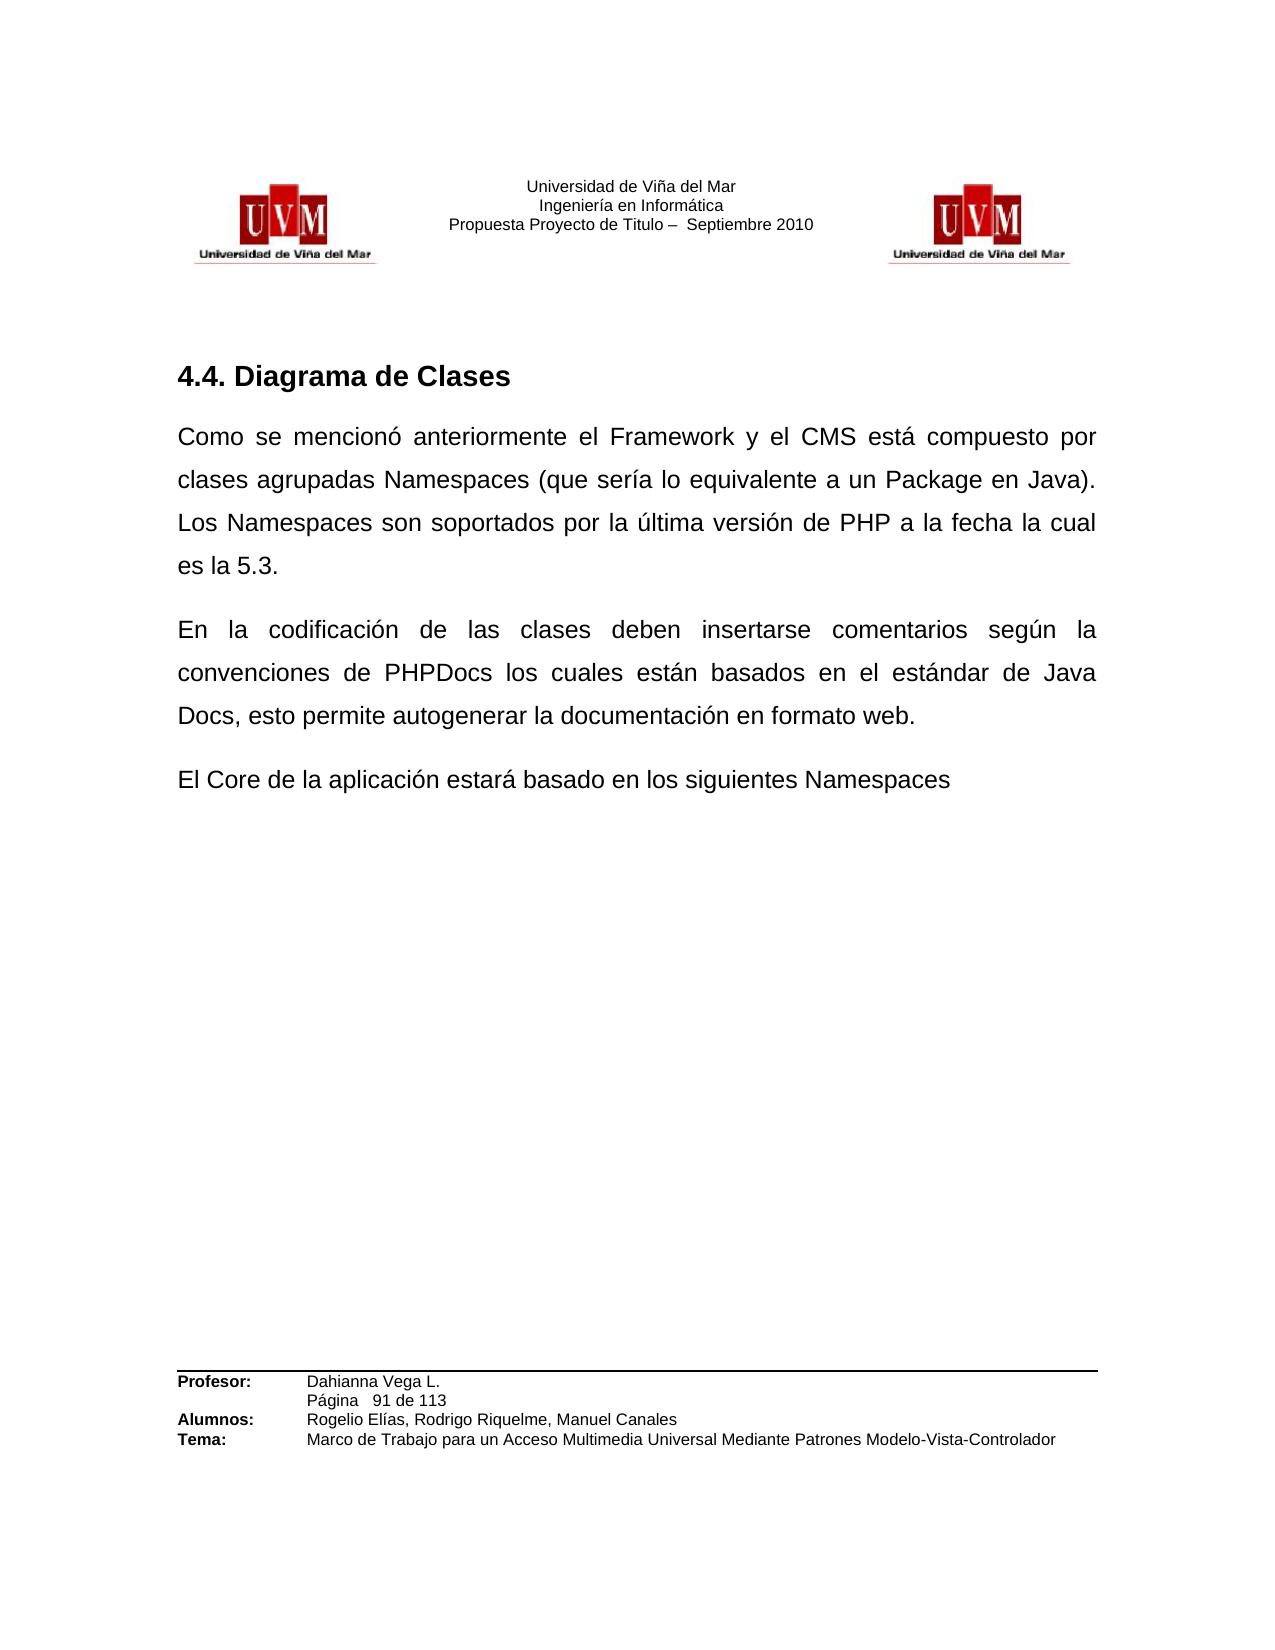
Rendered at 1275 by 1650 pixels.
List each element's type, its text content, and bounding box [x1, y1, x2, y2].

picture [177, 176, 390, 267]
subtitle 4.4. Diagrama de Clases [177, 359, 1098, 392]
picture [871, 176, 1084, 267]
text El Core de la aplicación estará basado en los siguientes Namespaces [177, 765, 1098, 794]
text En la codificación de las clases deben insertarse comentarios según la convenciones de PHPDocs los cuales están basados en el estándar de Java Docs, esto permite autogenerar la documentación en formato web. [177, 615, 1098, 730]
text Como se mencionó anteriormente el Framework y el CMS está compuesto por clases agrupadas Namespaces (que sería lo equivalente a un Package en Java). Los Namespaces son soportados por la última versión de PHP a la fecha la cual es la 5.3. [177, 422, 1098, 580]
